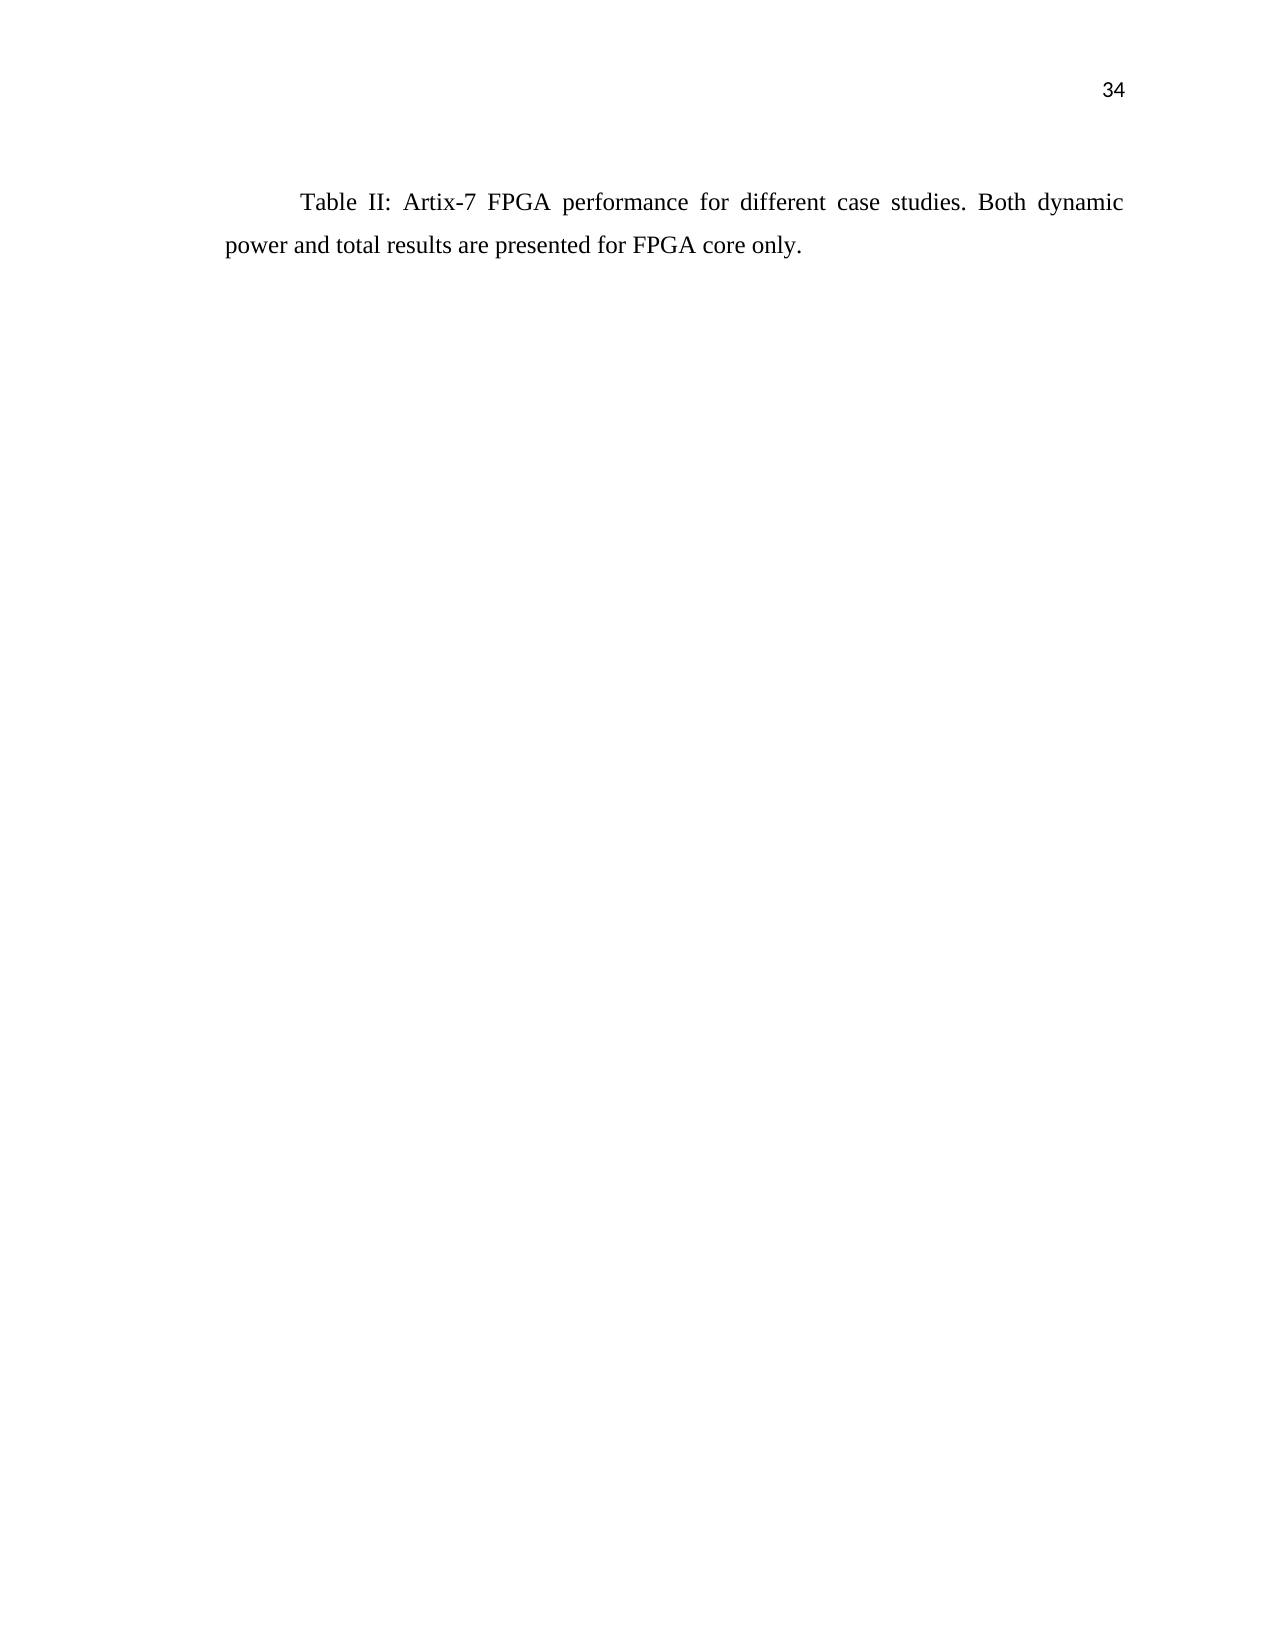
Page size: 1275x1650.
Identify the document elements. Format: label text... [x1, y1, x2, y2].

text Table II: Artix-7 FPGA performance for different case studies. Both dynamic power and total results are presented for FPGA core only. [225, 187, 1125, 259]
